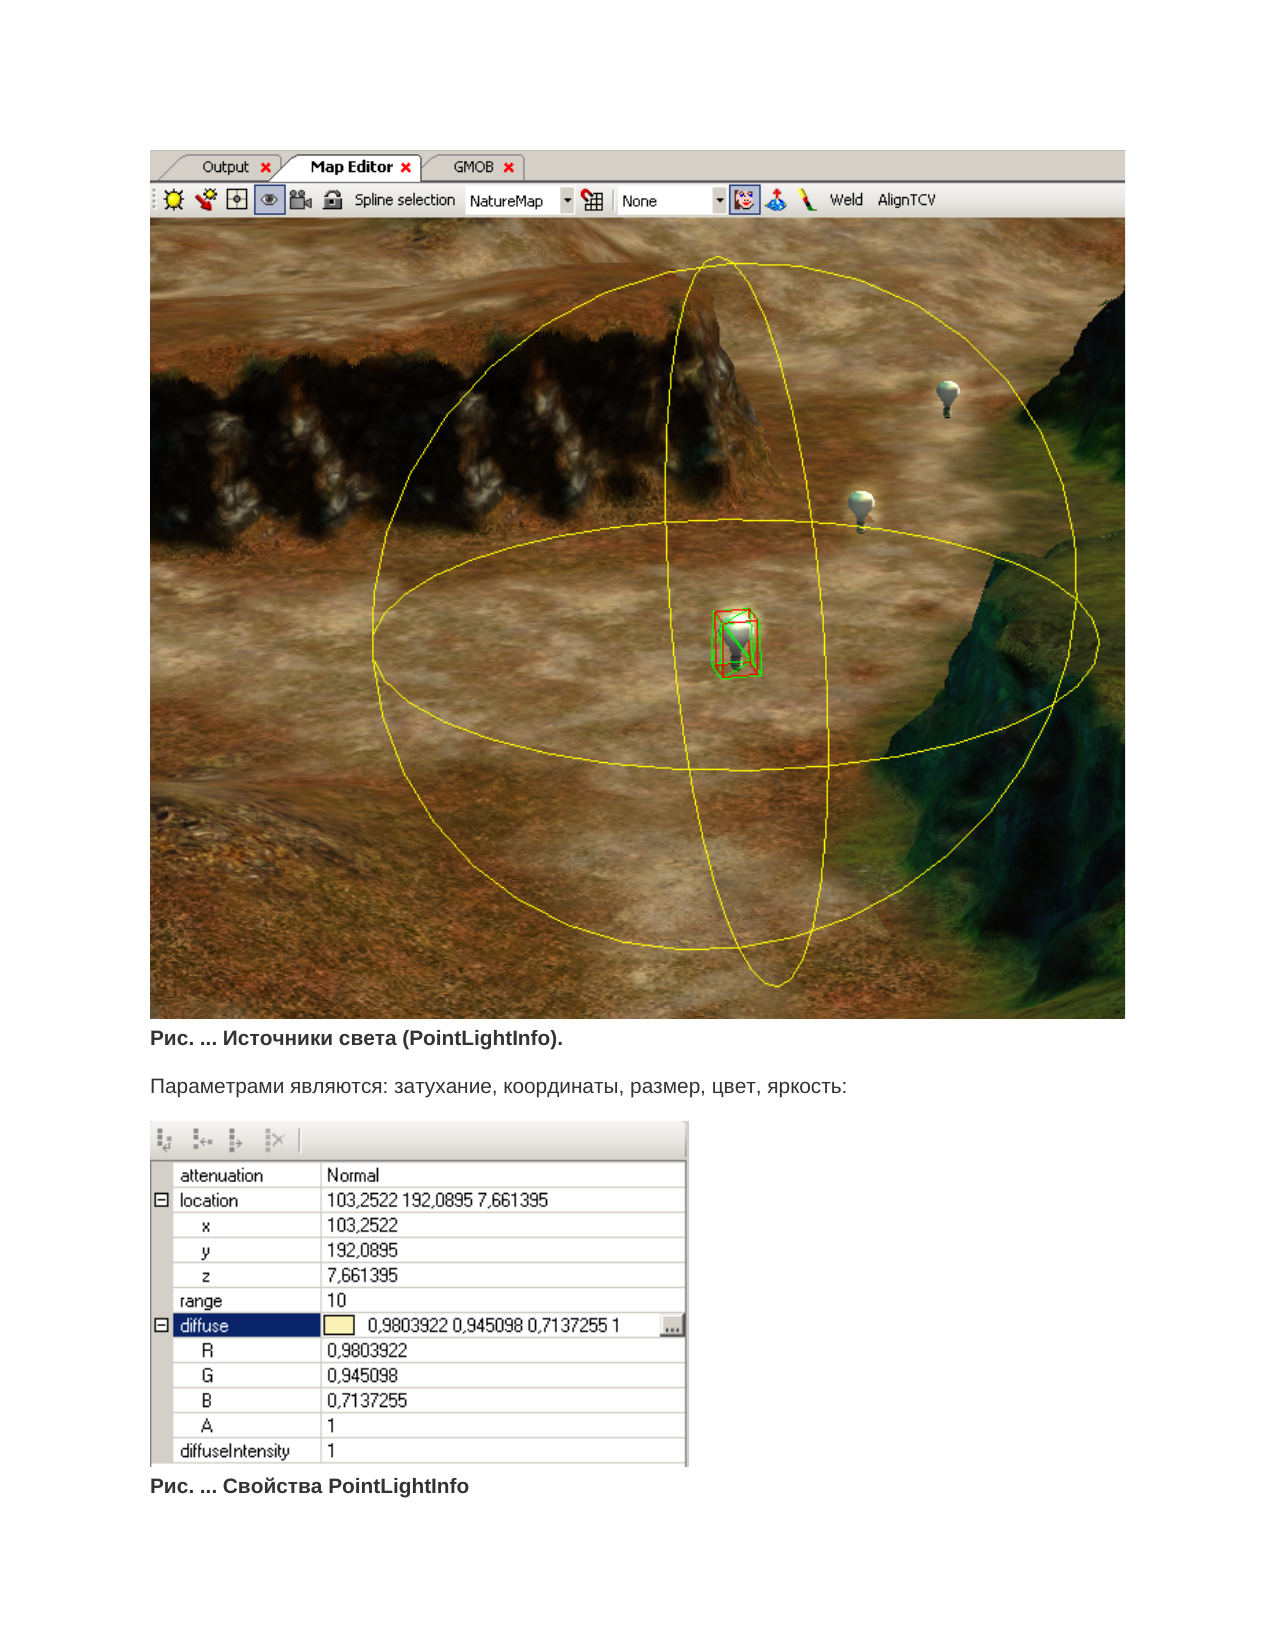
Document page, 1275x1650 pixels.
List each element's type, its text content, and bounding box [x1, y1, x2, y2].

picture [150, 1121, 689, 1467]
text Параметрами являются: затухание, координаты, размер, цвет, яркость: [150, 1074, 1125, 1098]
picture [150, 150, 1125, 1019]
text Рис. ... Источники света (PointLightInfo). [150, 1019, 1125, 1050]
